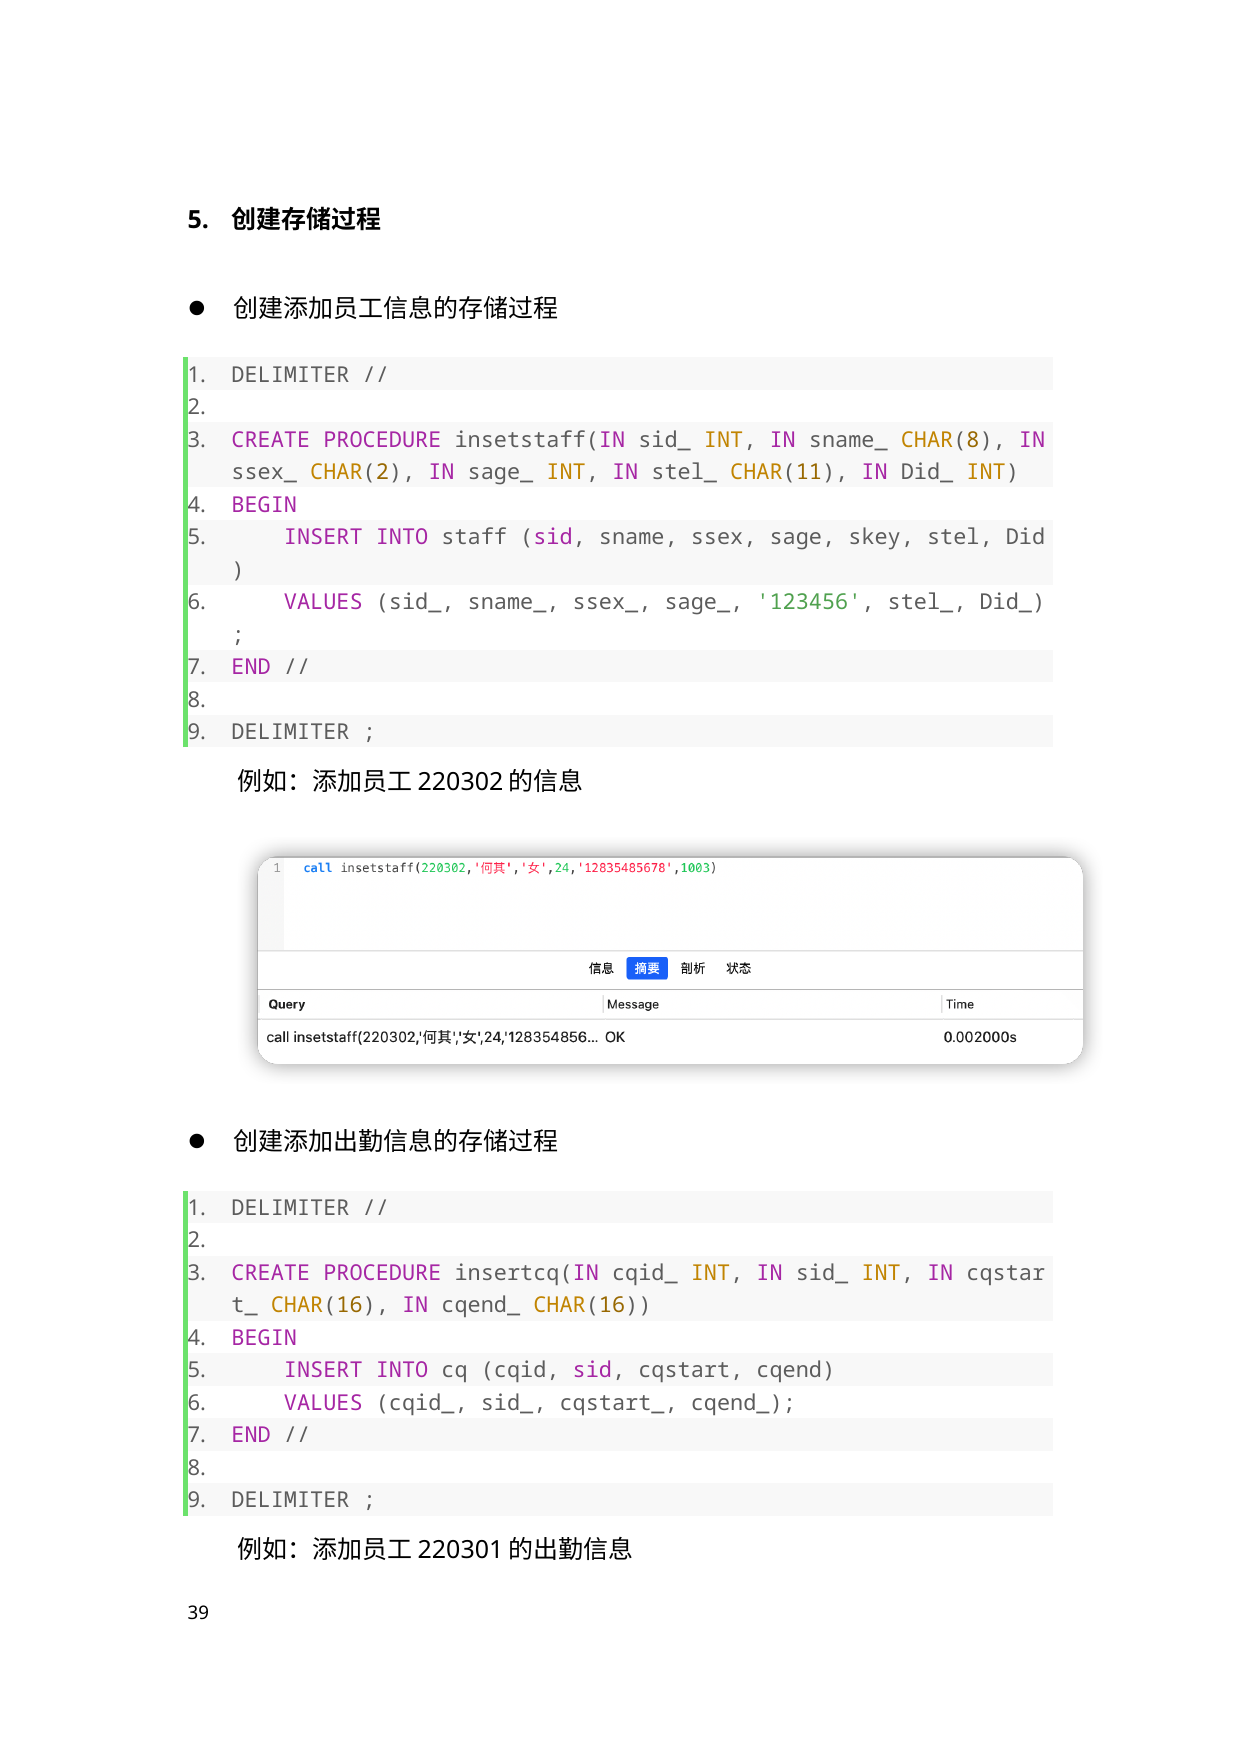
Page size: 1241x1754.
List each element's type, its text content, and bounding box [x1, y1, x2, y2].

list DELIMITER // [188, 1191, 1053, 1223]
list DELIMITER ; [188, 715, 1053, 747]
list 创建添加出勤信息的存储过程 [187, 1107, 1053, 1172]
list END // [188, 650, 1053, 682]
list DELIMITER // [188, 357, 1053, 390]
list VALUES (cqid_, sid_, cqstart_, cqend_); [188, 1386, 1053, 1418]
list CREATE PROCEDURE insertcq(IN cqid_ INT, IN sid_ INT, IN cqstart_ CHAR(16), IN cqend_ CHAR(16)) [188, 1256, 1053, 1321]
list CREATE PROCEDURE insetstaff(IN sid_ INT, IN sname_ CHAR(8), IN ssex_ CHAR(2), IN sage_ INT, IN stel_ CHAR(11), IN Did_ INT) [188, 422, 1053, 487]
text 例如：添加员工220301的出勤信息 [187, 1516, 1053, 1581]
list BEGIN [188, 1321, 1053, 1353]
list 创建添加员工信息的存储过程 [187, 274, 1053, 339]
subtitle 创建存储过程 [187, 185, 1053, 250]
list INSERT INTO staff (sid, sname, ssex, sage, skey, stel, Did) [188, 520, 1053, 585]
list VALUES (sid_, sname_, ssex_, sage_, '123456', stel_, Did_); [188, 585, 1053, 650]
text 例如：添加员工220302的信息 [187, 747, 1053, 812]
picture [237, 837, 1103, 1084]
list INSERT INTO cq (cqid, sid, cqstart, cqend) [188, 1353, 1053, 1386]
list END // [188, 1418, 1053, 1451]
list DELIMITER ; [188, 1483, 1053, 1516]
list BEGIN [188, 487, 1053, 520]
